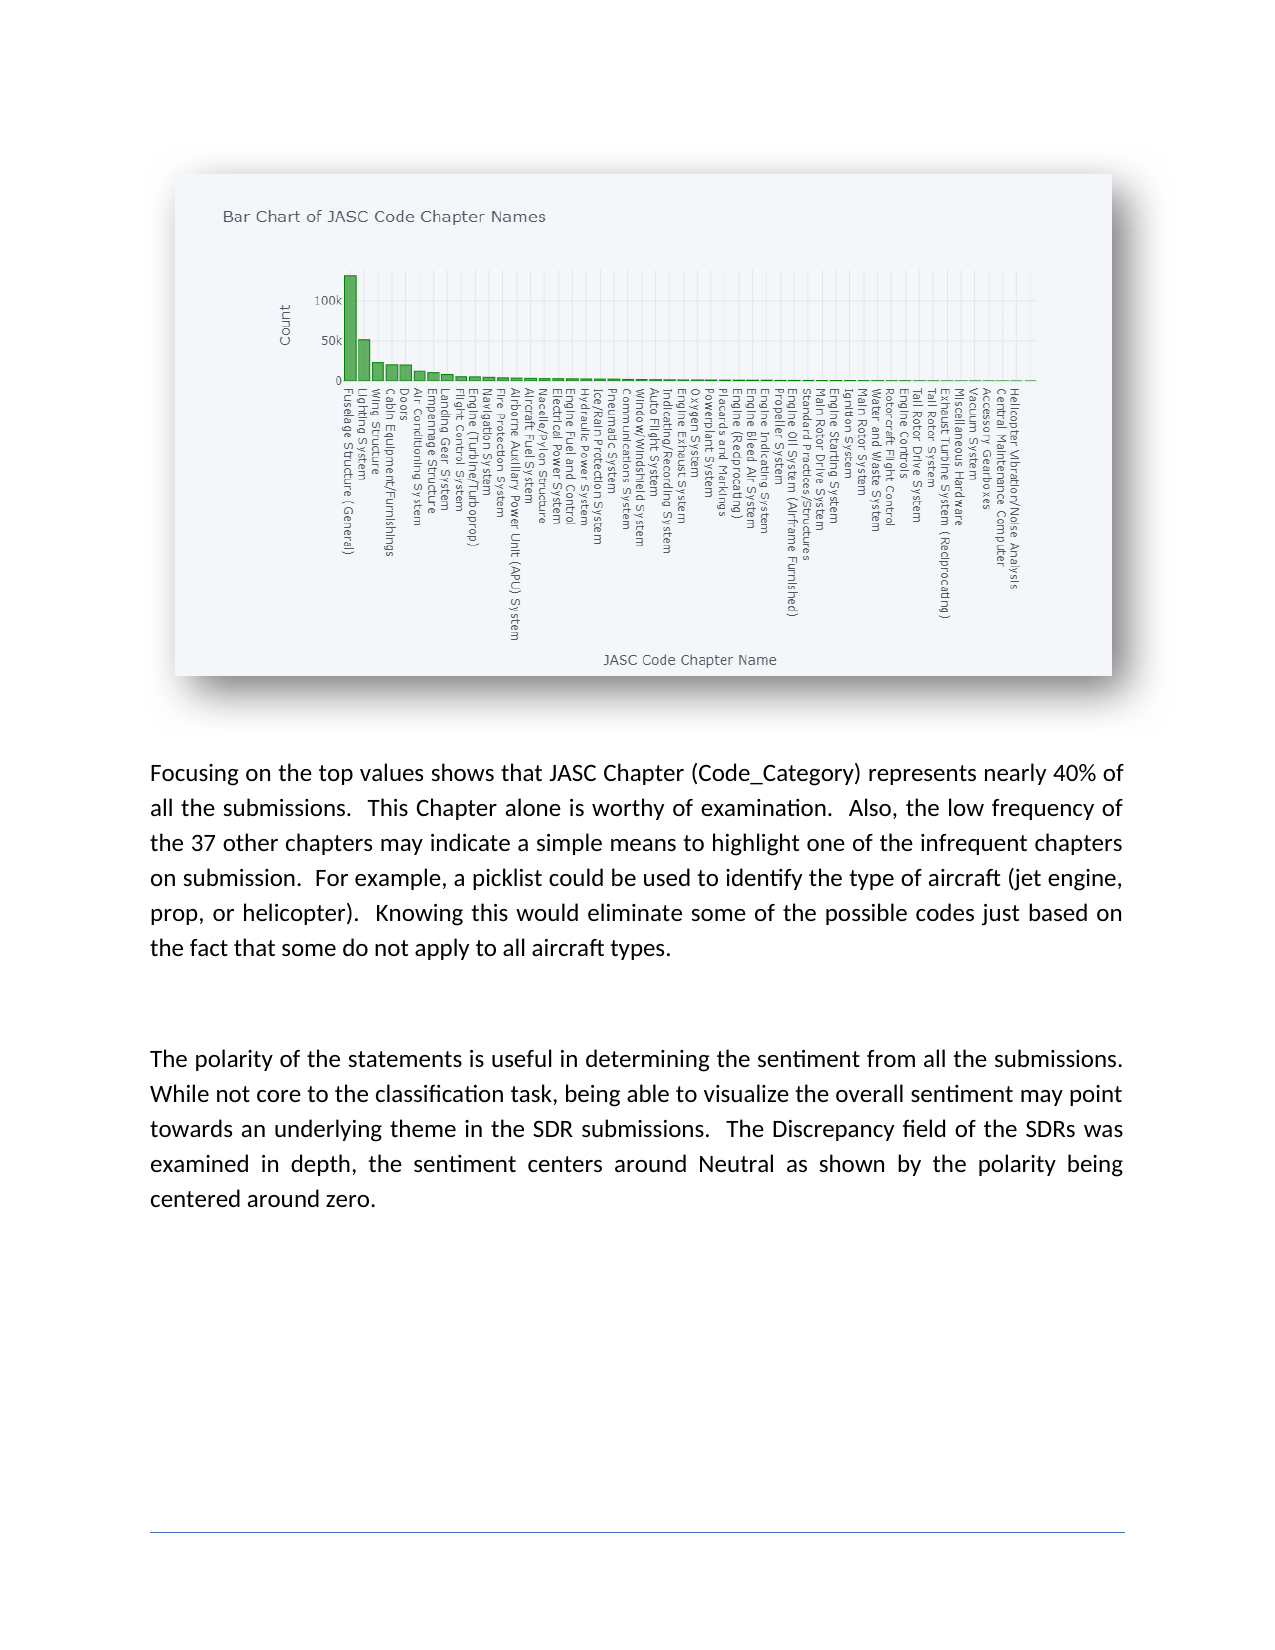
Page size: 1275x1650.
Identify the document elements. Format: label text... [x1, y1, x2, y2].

picture [175, 174, 1112, 676]
text The polarity of the statements is useful in determining the sentiment from all the submissions. While not core to the classification task, being able to visualize the overall sentiment may point towards an underlying theme in the SDR submissions. The Discrepancy field of the SDRs was examined in depth, the sentiment centers around Neutral as shown by the polarity being centered around zero. [150, 1043, 1125, 1214]
text Focusing on the top values shows that JASC Chapter (Code_Category) represents nearly 40% of all the submissions. This Chapter alone is worthy of examination. Also, the low frequency of the 37 other chapters may indicate a simple means to highlight one of the infrequent chapters on submission. For example, a picklist could be used to identify the type of aircraft (jet engine, prop, or helicopter). Knowing this would eliminate some of the possible codes just based on the fact that some do not apply to all aircraft types. [150, 757, 1125, 962]
